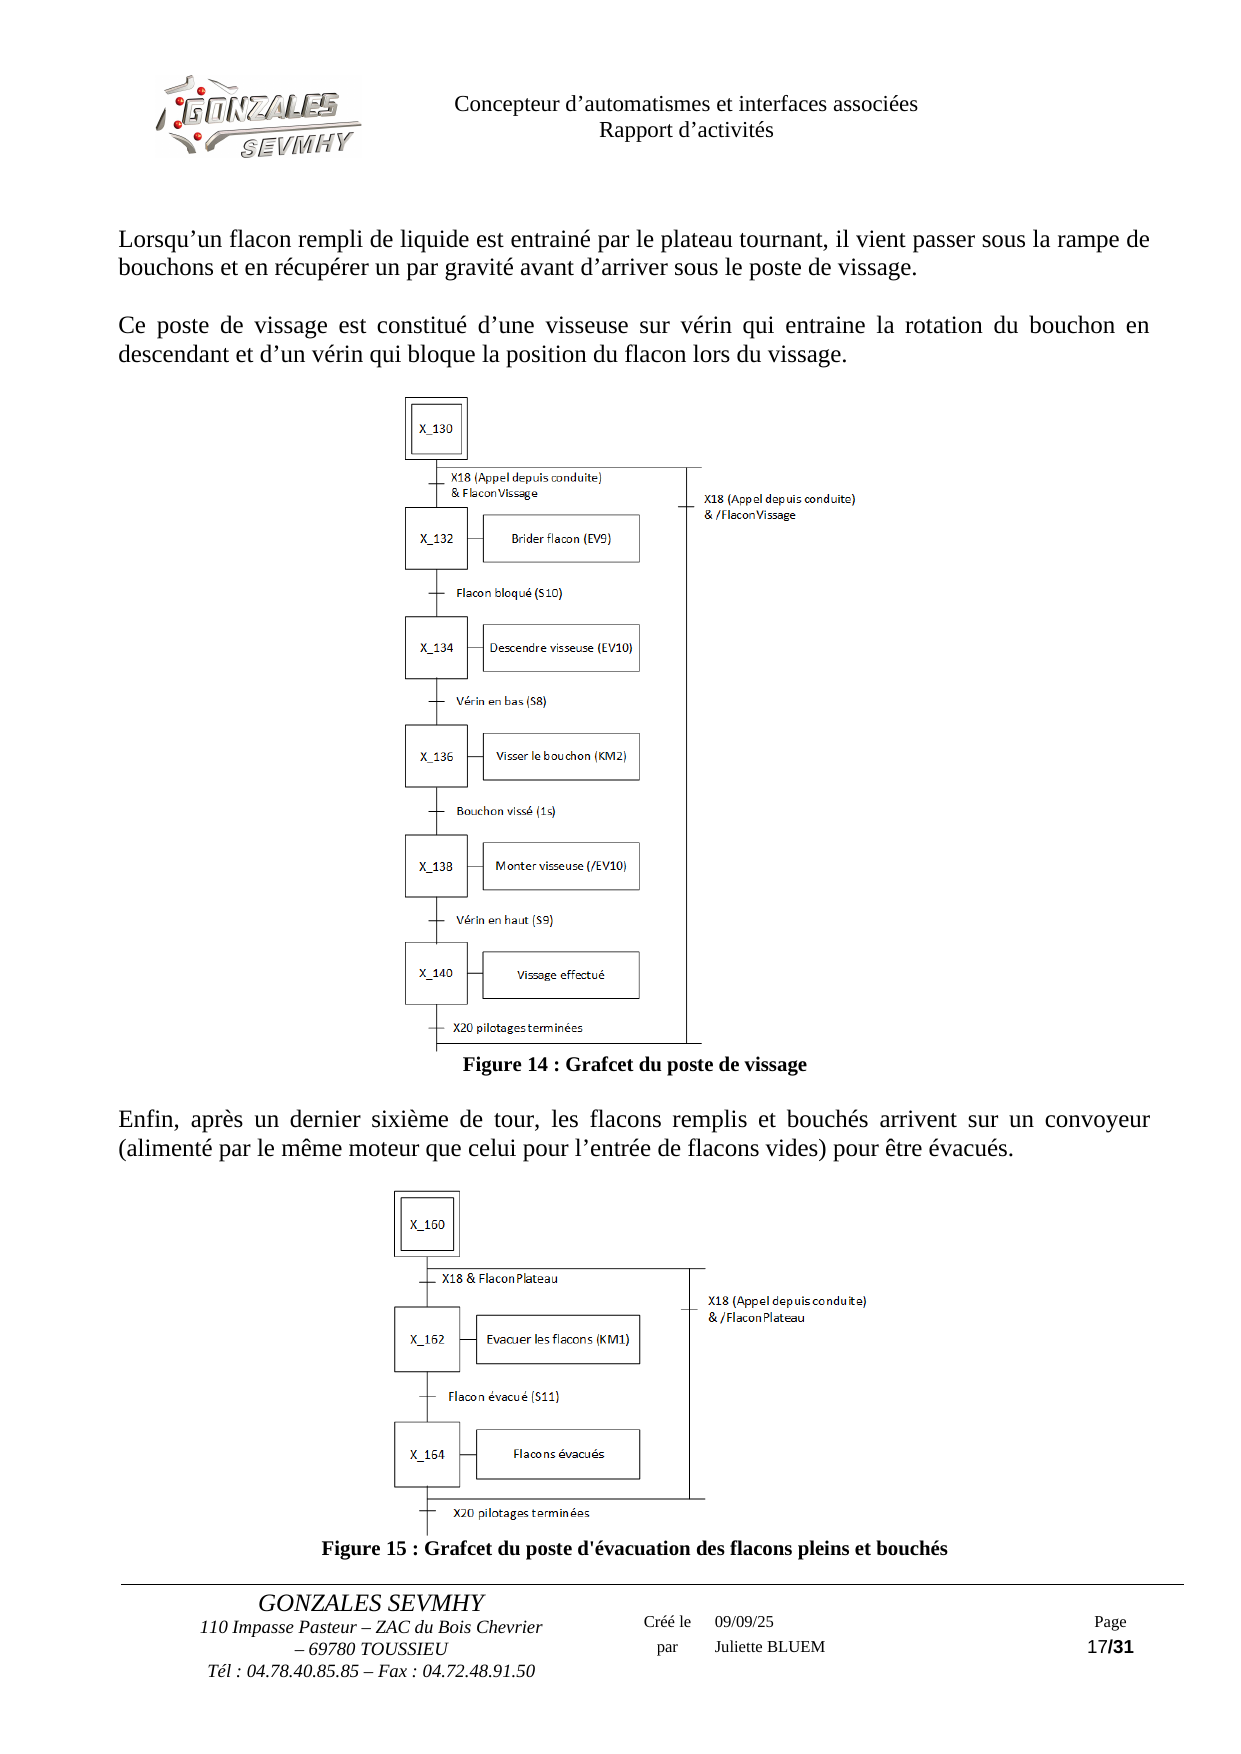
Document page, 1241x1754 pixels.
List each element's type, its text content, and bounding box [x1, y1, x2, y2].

picture [393, 1190, 877, 1536]
picture [405, 396, 865, 1052]
text Ce poste de vissage est constitué d’une visseuse sur vérin qui entraine la rotation du bouchon en descendant et d’un vérin qui bloque la position du flacon lors du vissage. [118, 310, 1152, 367]
text Enfin, après un dernier sixième de tour, les flacons remplis et bouchés arrivent sur un convoyeur (alimenté par le même moteur que celui pour l’entrée de flacons vides) pour être évacués. [118, 1104, 1152, 1162]
picture [155, 75, 362, 158]
text Lorsqu’un flacon rempli de liquide est entrainé par le plateau tournant, il vient passer sous la rampe de bouchons et en récupérer un par gravité avant d’arriver sous le poste de vissage. [118, 224, 1152, 281]
